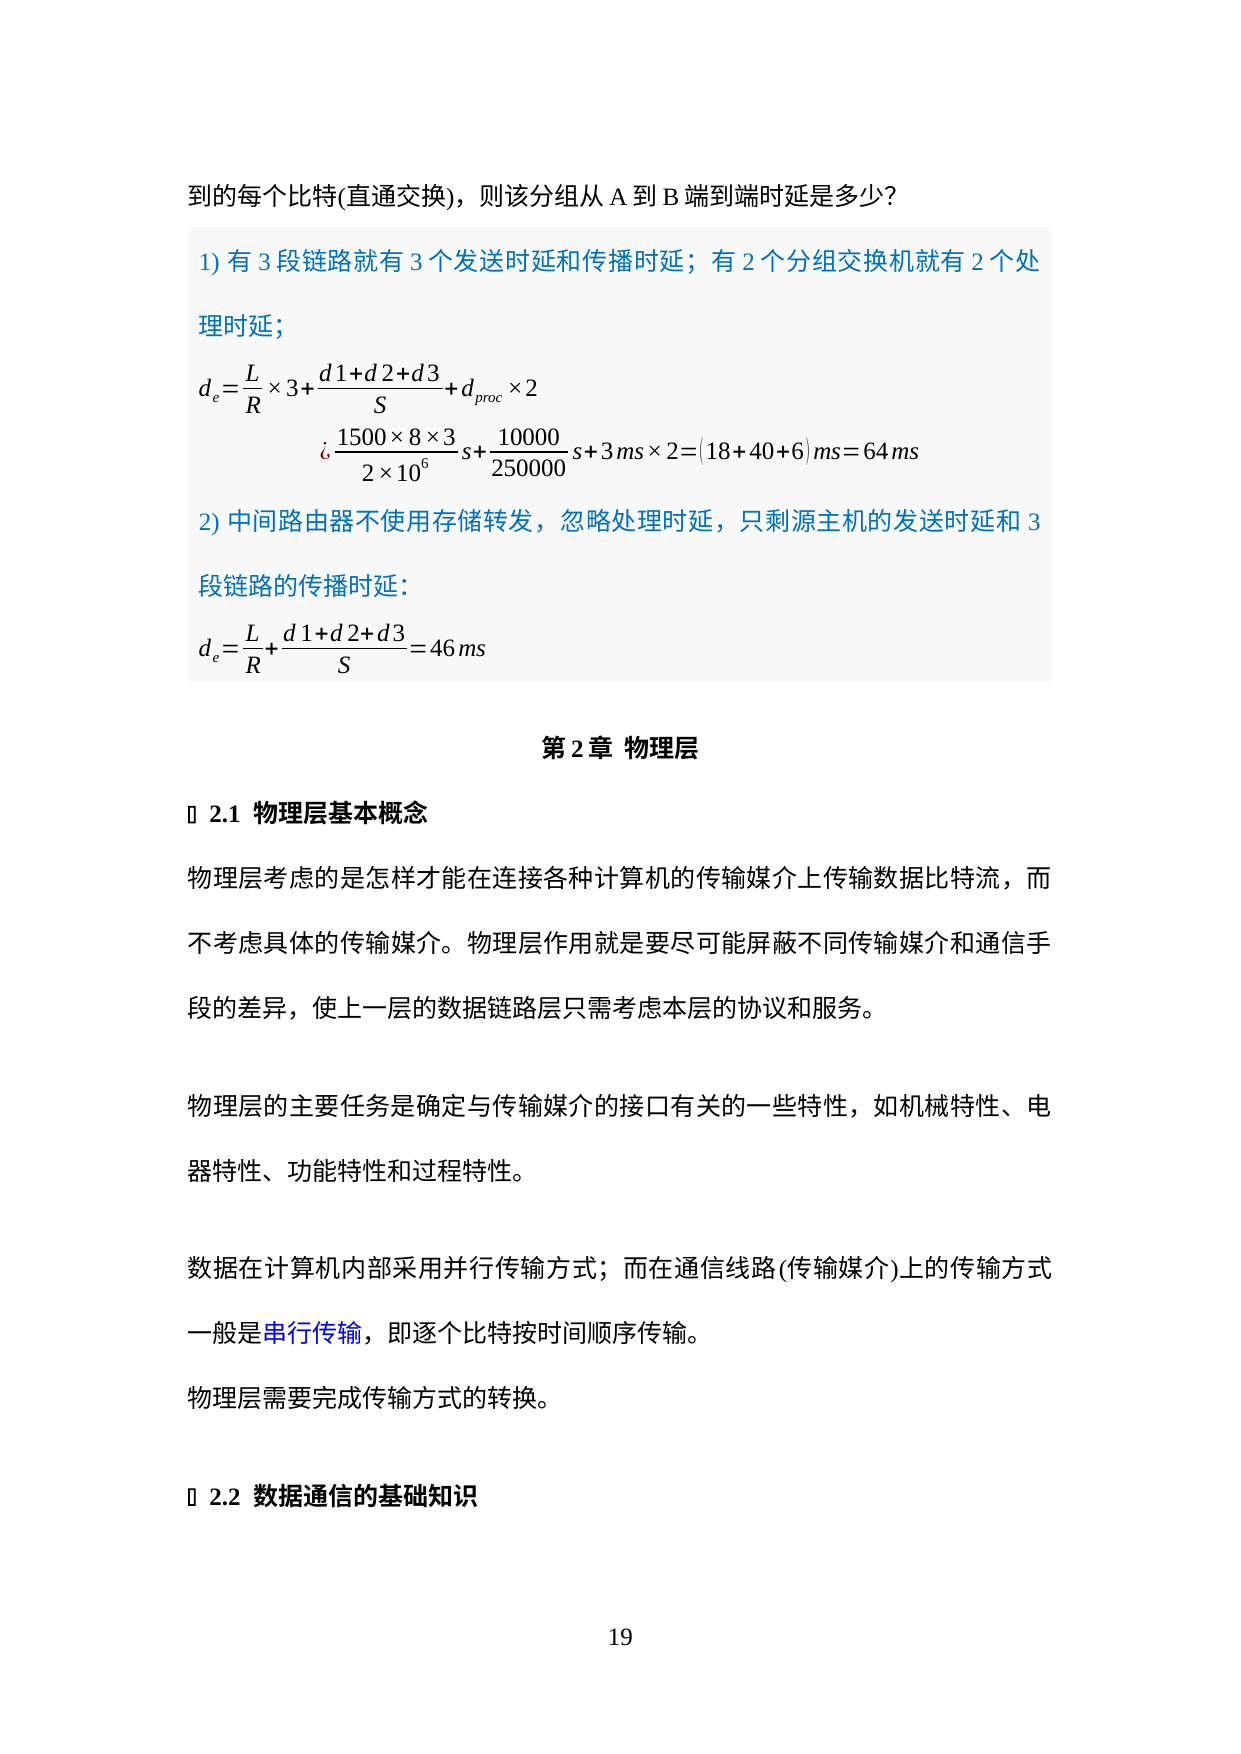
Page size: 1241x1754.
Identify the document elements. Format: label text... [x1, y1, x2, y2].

text 数据在计算机内部采用并行传输方式；而在通信线路(传输媒介)上的传输方式一般是串行传输，即逐个比特按时间顺序传输。 [187, 1234, 1053, 1364]
text 2.1 物理层基本概念 [187, 779, 1053, 844]
table_header 1) 有3段链路就有3个发送时延和传播时延；有2个分组交换机就有2个处理时延； 2) 中间路由器不使用存储转发，忽略处理时延，只剩源主机的发送时延和3段链路的传播时延： [188, 227, 1052, 682]
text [187, 162, 1053, 227]
text 物理层需要完成传输方式的转换。 [187, 1364, 1053, 1429]
text 物理层考虑的是怎样才能在连接各种计算机的传输媒介上传输数据比特流，而不考虑具体的传输媒介。物理层作用就是要尽可能屏蔽不同传输媒介和通信手段的差异，使上一层的数据链路层只需考虑本层的协议和服务。 [187, 844, 1053, 1039]
text 2.2 数据通信的基础知识 [187, 1462, 1053, 1527]
text 物理层的主要任务是确定与传输媒介的接口有关的一些特性，如机械特性、电器特性、功能特性和过程特性。 [187, 1072, 1053, 1202]
text 第2章 物理层 [187, 714, 1053, 779]
